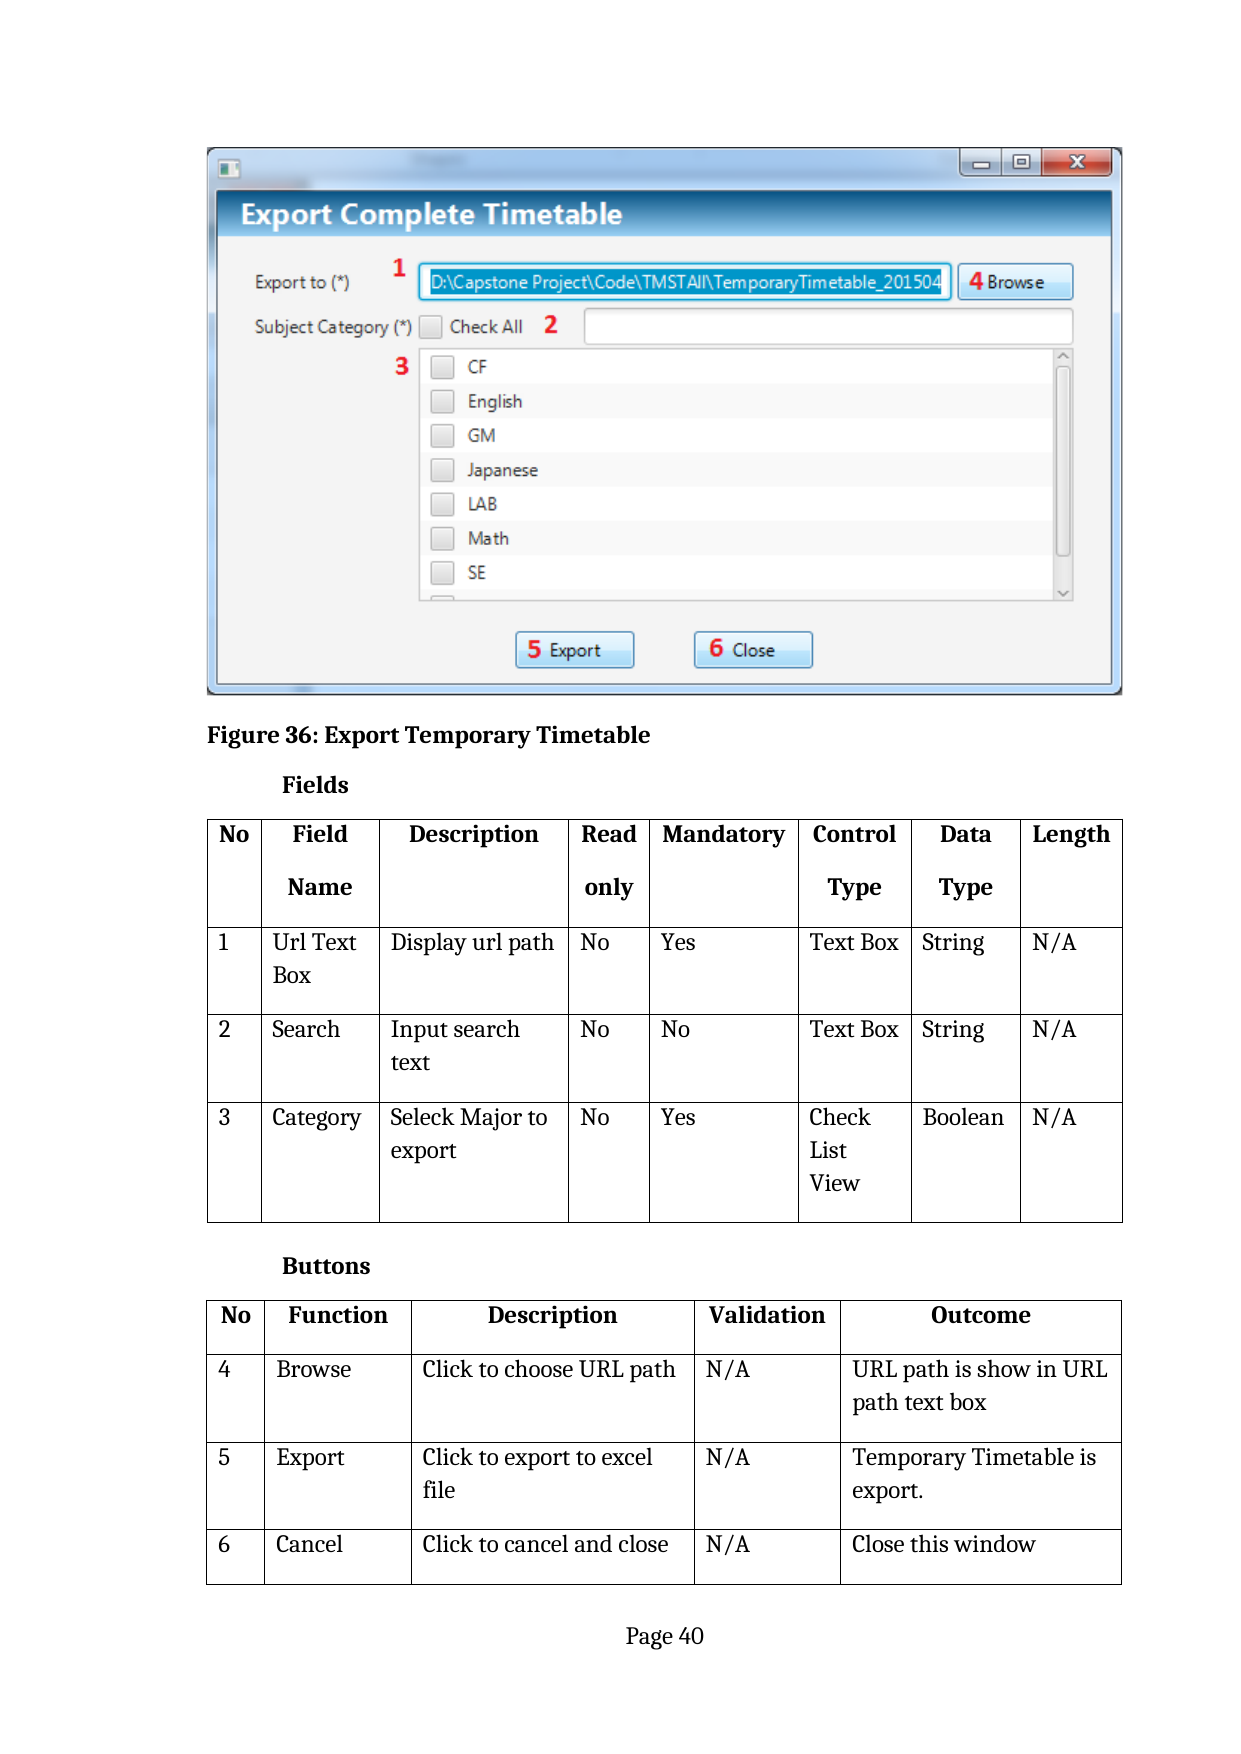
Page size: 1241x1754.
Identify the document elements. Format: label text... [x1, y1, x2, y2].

table_cell Input search text [380, 1015, 568, 1102]
table_header No [207, 1301, 264, 1354]
table_header Description [412, 1301, 694, 1354]
table_cell Text Box [799, 928, 911, 1014]
table_cell Search [262, 1015, 379, 1102]
table_cell No [569, 1015, 649, 1102]
table_header Length [1021, 820, 1122, 927]
table_header No [208, 820, 261, 927]
table_cell Cancel [265, 1530, 411, 1584]
table_cell Text Box [799, 1015, 911, 1102]
table_cell N/A [1021, 928, 1122, 1014]
picture [206, 147, 1123, 697]
table_cell Boolean [912, 1103, 1020, 1222]
table_header Validation [695, 1301, 840, 1354]
table_cell N/A [1021, 1015, 1122, 1102]
table_header Data Type [912, 820, 1020, 927]
table_header Control Type [799, 820, 911, 927]
table_cell Browse [265, 1355, 411, 1442]
table_cell String [912, 1015, 1020, 1102]
table_cell Click to choose URL path [412, 1355, 694, 1442]
table_cell String [912, 928, 1020, 1014]
table_cell No [569, 928, 649, 1014]
table_cell Category [262, 1103, 379, 1222]
list Fields [282, 771, 1122, 799]
table_cell Yes [650, 928, 798, 1014]
table_cell Temporary Timetable is export. [841, 1443, 1121, 1529]
table_cell N/A [695, 1530, 840, 1584]
table_cell Click to export to excel file [412, 1443, 694, 1529]
table_cell Seleck Major to export [380, 1103, 568, 1222]
table_cell 6 [207, 1530, 264, 1584]
table_cell Export [265, 1443, 411, 1529]
table_header Field Name [262, 820, 379, 927]
table_cell N/A [695, 1443, 840, 1529]
table_cell 1 [208, 928, 261, 1014]
table_cell Display url path [380, 928, 568, 1014]
table_header Mandatory [650, 820, 798, 927]
table_cell Close this window [841, 1530, 1121, 1584]
table_cell Yes [650, 1103, 798, 1222]
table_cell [412, 1530, 694, 1584]
table_cell 5 [207, 1443, 264, 1529]
table_cell URL path is show in URL path text box [841, 1355, 1121, 1442]
table_cell N/A [695, 1355, 840, 1442]
table_header Function [265, 1301, 411, 1354]
table_cell 4 [207, 1355, 264, 1442]
table_cell No [650, 1015, 798, 1102]
table_cell Url Text Box [262, 928, 379, 1014]
table_cell 2 [208, 1015, 261, 1102]
table_cell No [569, 1103, 649, 1222]
table_header Outcome [841, 1301, 1121, 1354]
table_cell Check List View [799, 1103, 911, 1222]
table_cell 3 [208, 1103, 261, 1222]
table_header Description [380, 820, 568, 927]
table_header Read only [569, 820, 649, 927]
list Buttons [282, 1223, 1122, 1281]
table_cell N/A [1021, 1103, 1122, 1222]
